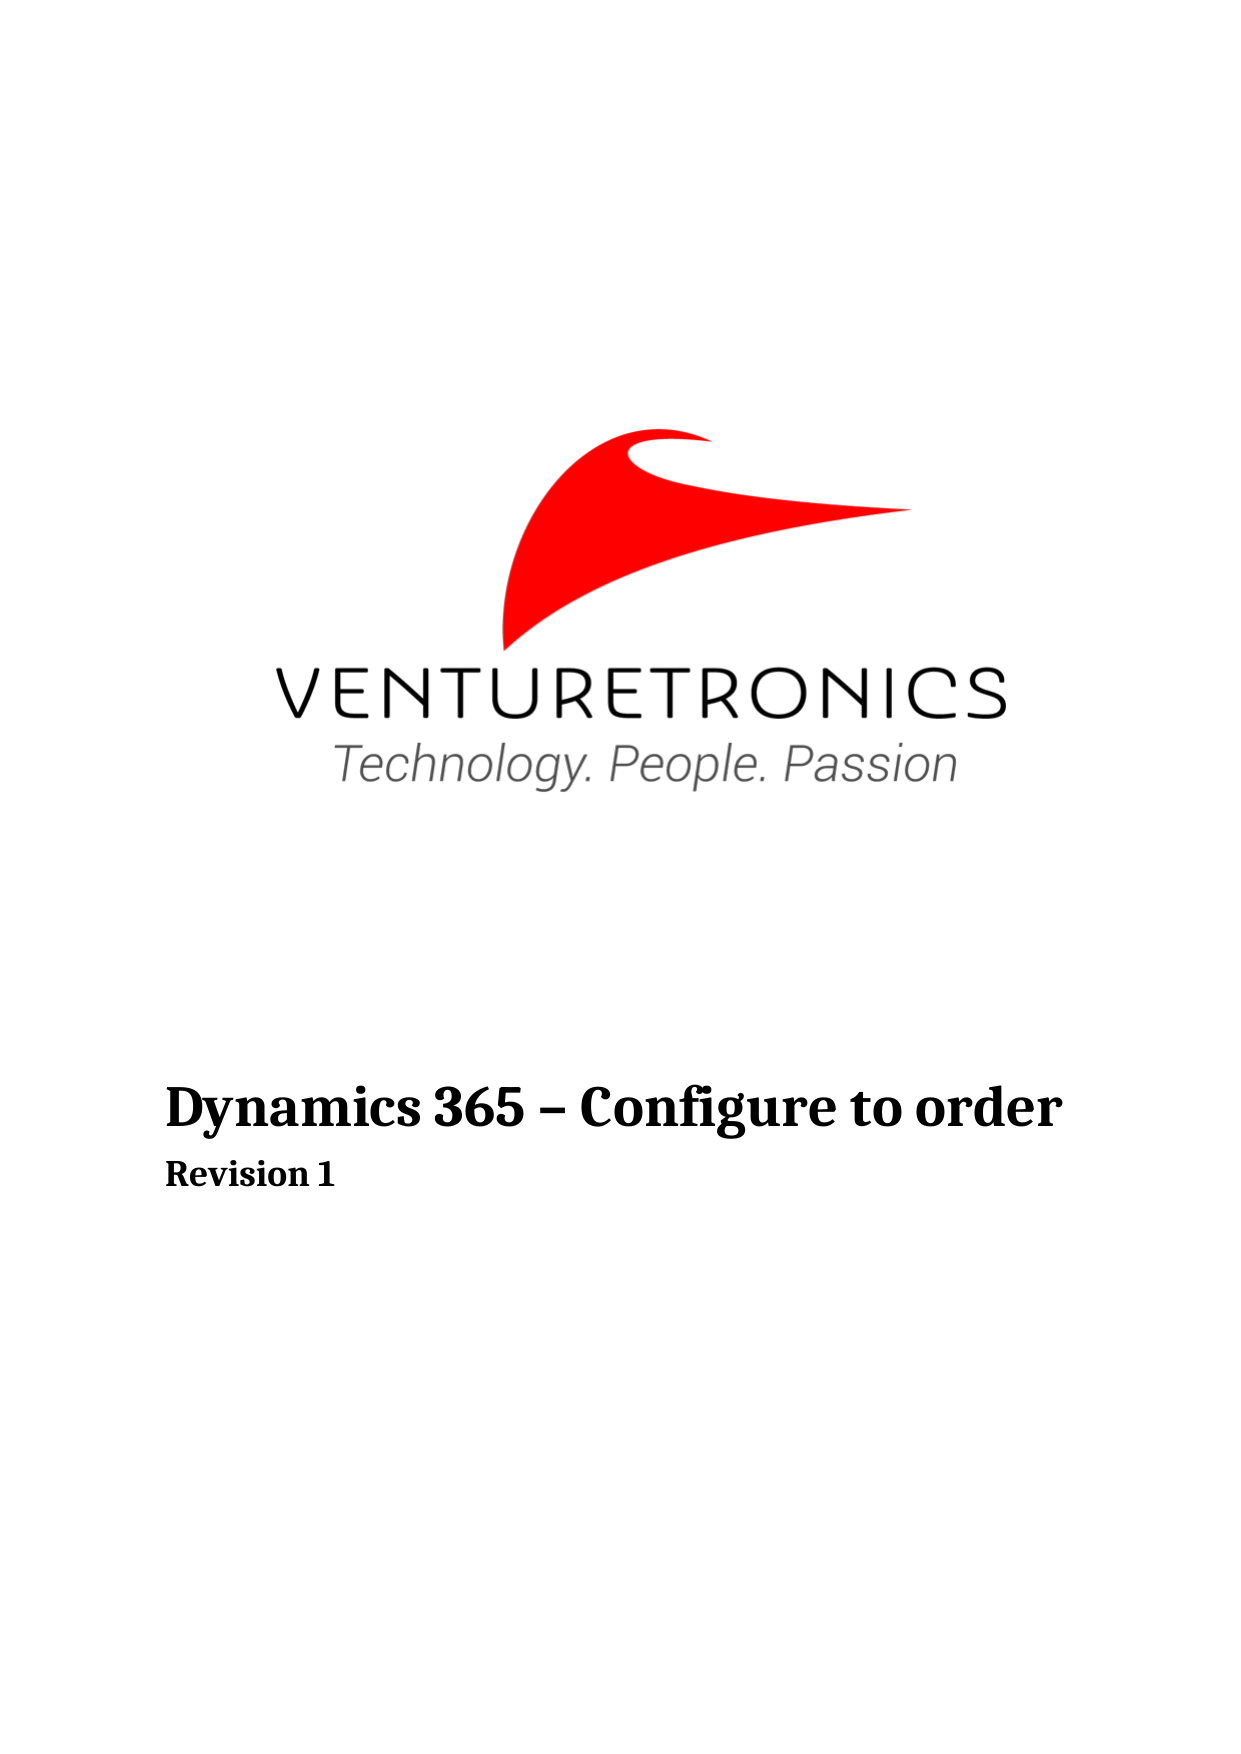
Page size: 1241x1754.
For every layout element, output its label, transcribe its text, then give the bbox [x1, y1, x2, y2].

picture [268, 401, 1017, 823]
text Dynamics 365 – Configure to order [165, 1073, 1120, 1141]
text Revision 1 [165, 1153, 1120, 1196]
